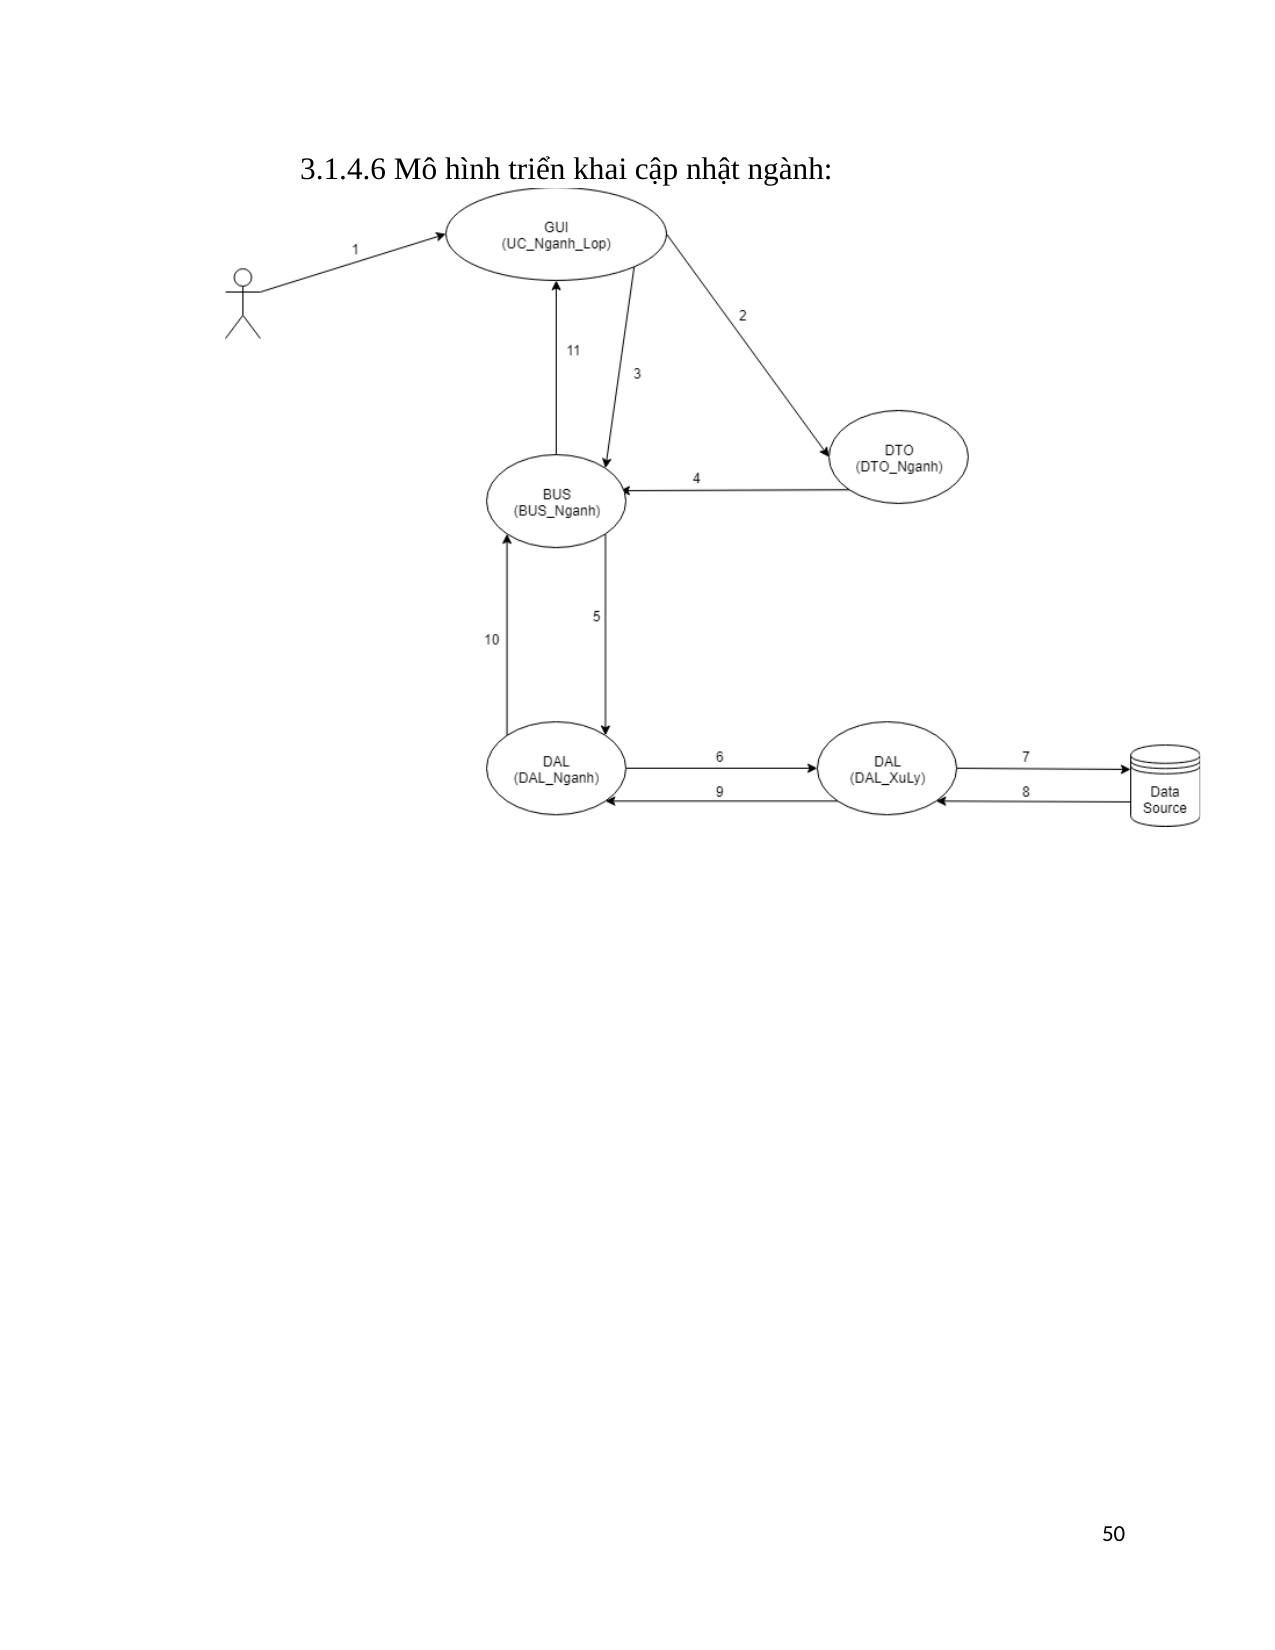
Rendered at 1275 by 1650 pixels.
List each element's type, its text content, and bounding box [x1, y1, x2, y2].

picture [225, 188, 1200, 827]
subtitle 3.1.4.6 Mô hình triển khai cập nhật ngành: [300, 150, 1125, 186]
